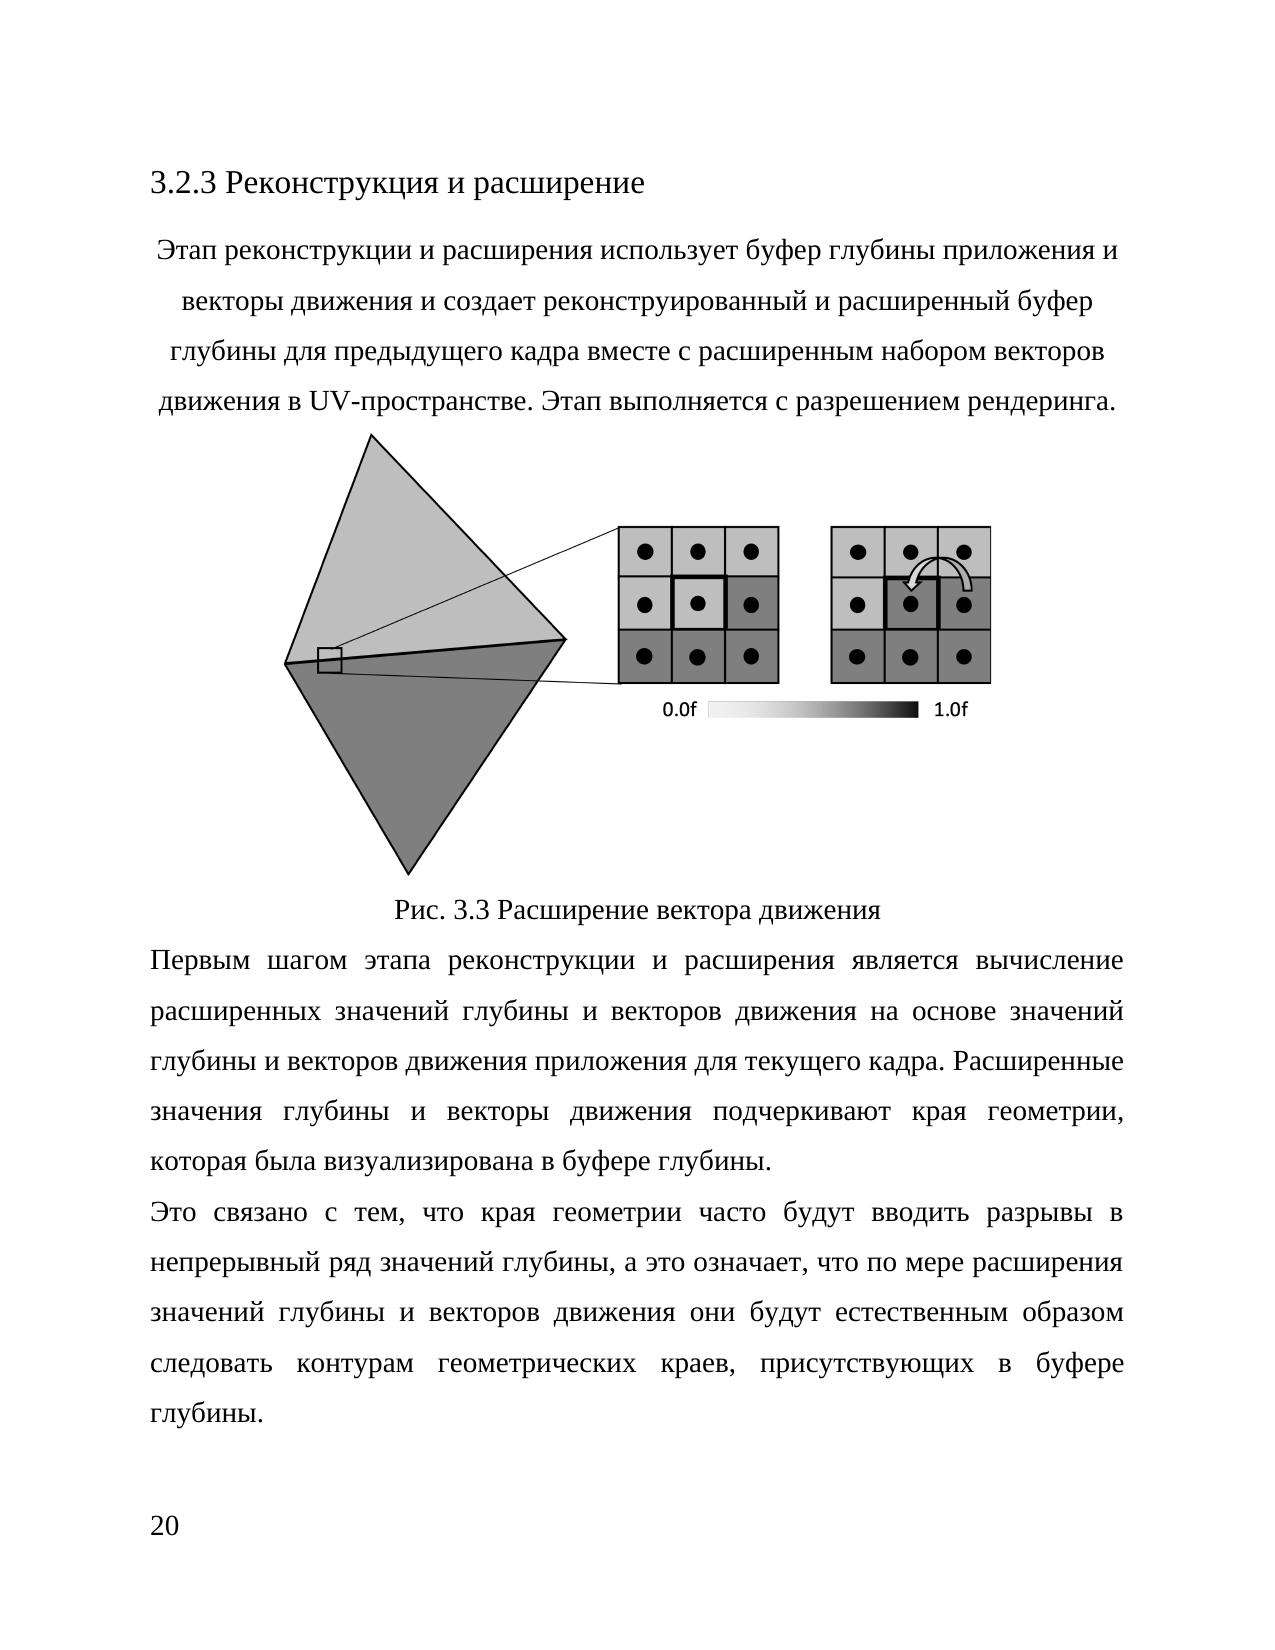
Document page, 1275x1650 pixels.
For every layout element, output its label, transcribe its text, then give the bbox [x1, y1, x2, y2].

text Первым шагом этапа реконструкции и расширения является вычисление расширенных значений глубины и векторов движения на основе значений глубины и векторов движения приложения для текущего кадра. Расширенные значения глубины и векторы движения подчеркивают края геометрии, которая была визуализирована в буфере глубины. [150, 942, 1125, 1177]
text Рис. 3.3 Расширение вектора движения [150, 892, 1125, 926]
text Это связано с тем, что края геометрии часто будут вводить разрывы в непрерывный ряд значений глубины, а это означает, что по мере расширения значений глубины и векторов движения они будут естественным образом следовать контурам геометрических краев, присутствующих в буфере глубины. [150, 1194, 1125, 1429]
picture [283, 433, 992, 876]
subtitle 3.2.3 Реконструкция и расширение [150, 162, 1125, 201]
